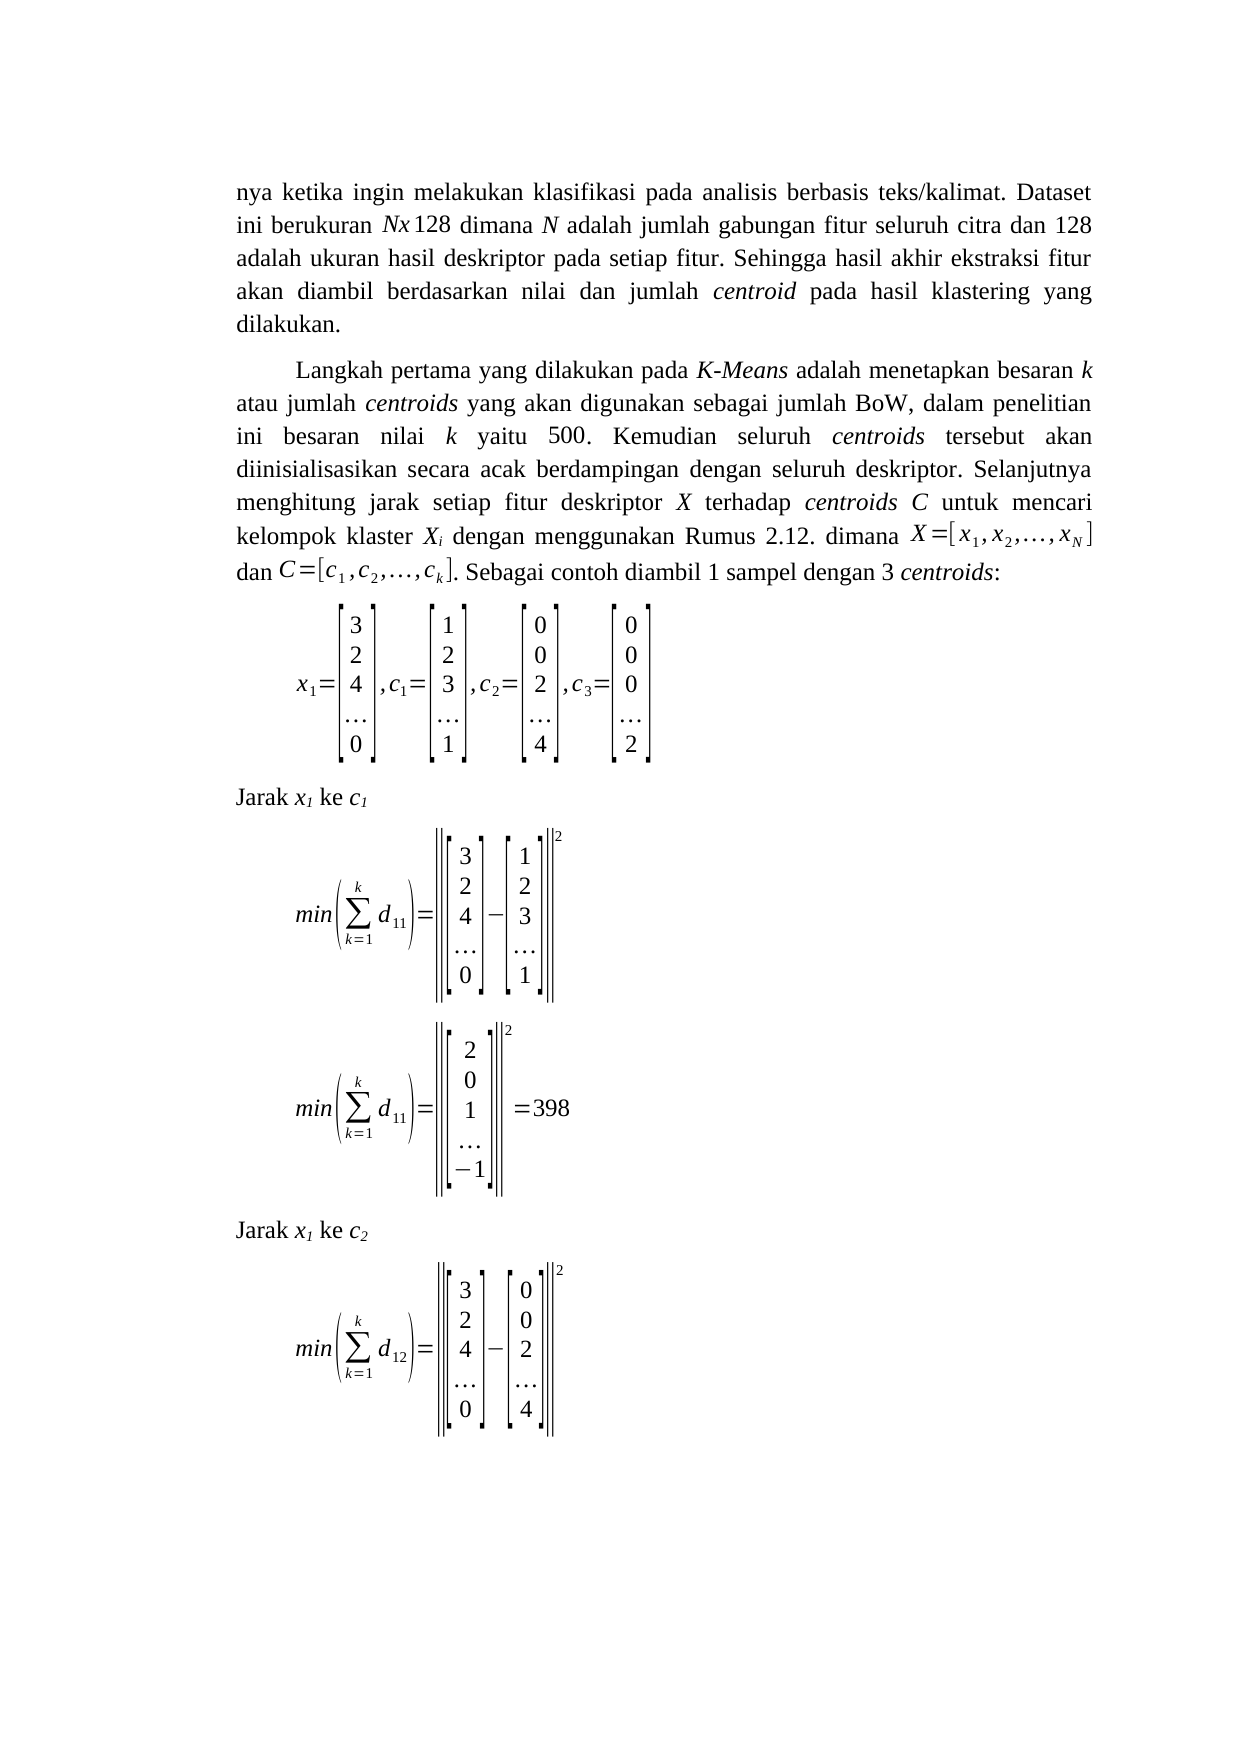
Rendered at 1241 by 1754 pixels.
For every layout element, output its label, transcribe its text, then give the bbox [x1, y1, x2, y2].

text Jarak x1 ke c1 [177, 782, 1092, 811]
text Jarak x1 ke c2 [177, 1216, 1092, 1244]
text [236, 177, 1092, 338]
text Langkah pertama yang dilakukan pada K-Means adalah menetapkan besaran k atau jumlah centroids yang akan digunakan sebagai jumlah BoW, dalam penelitian ini besaran nilai k yaitu . Kemudian seluruh centroids tersebut akan diinisialisasikan secara acak berdampingan dengan seluruh deskriptor. Selanjutnya menghitung jarak setiap fitur deskriptor X terhadap centroids C untuk mencari kelompok klaster Xi dengan menggunakan Rumus 2.12. dimana dan . Sebagai contoh diambil 1 sampel dengan 3 centroids: [236, 355, 1092, 587]
